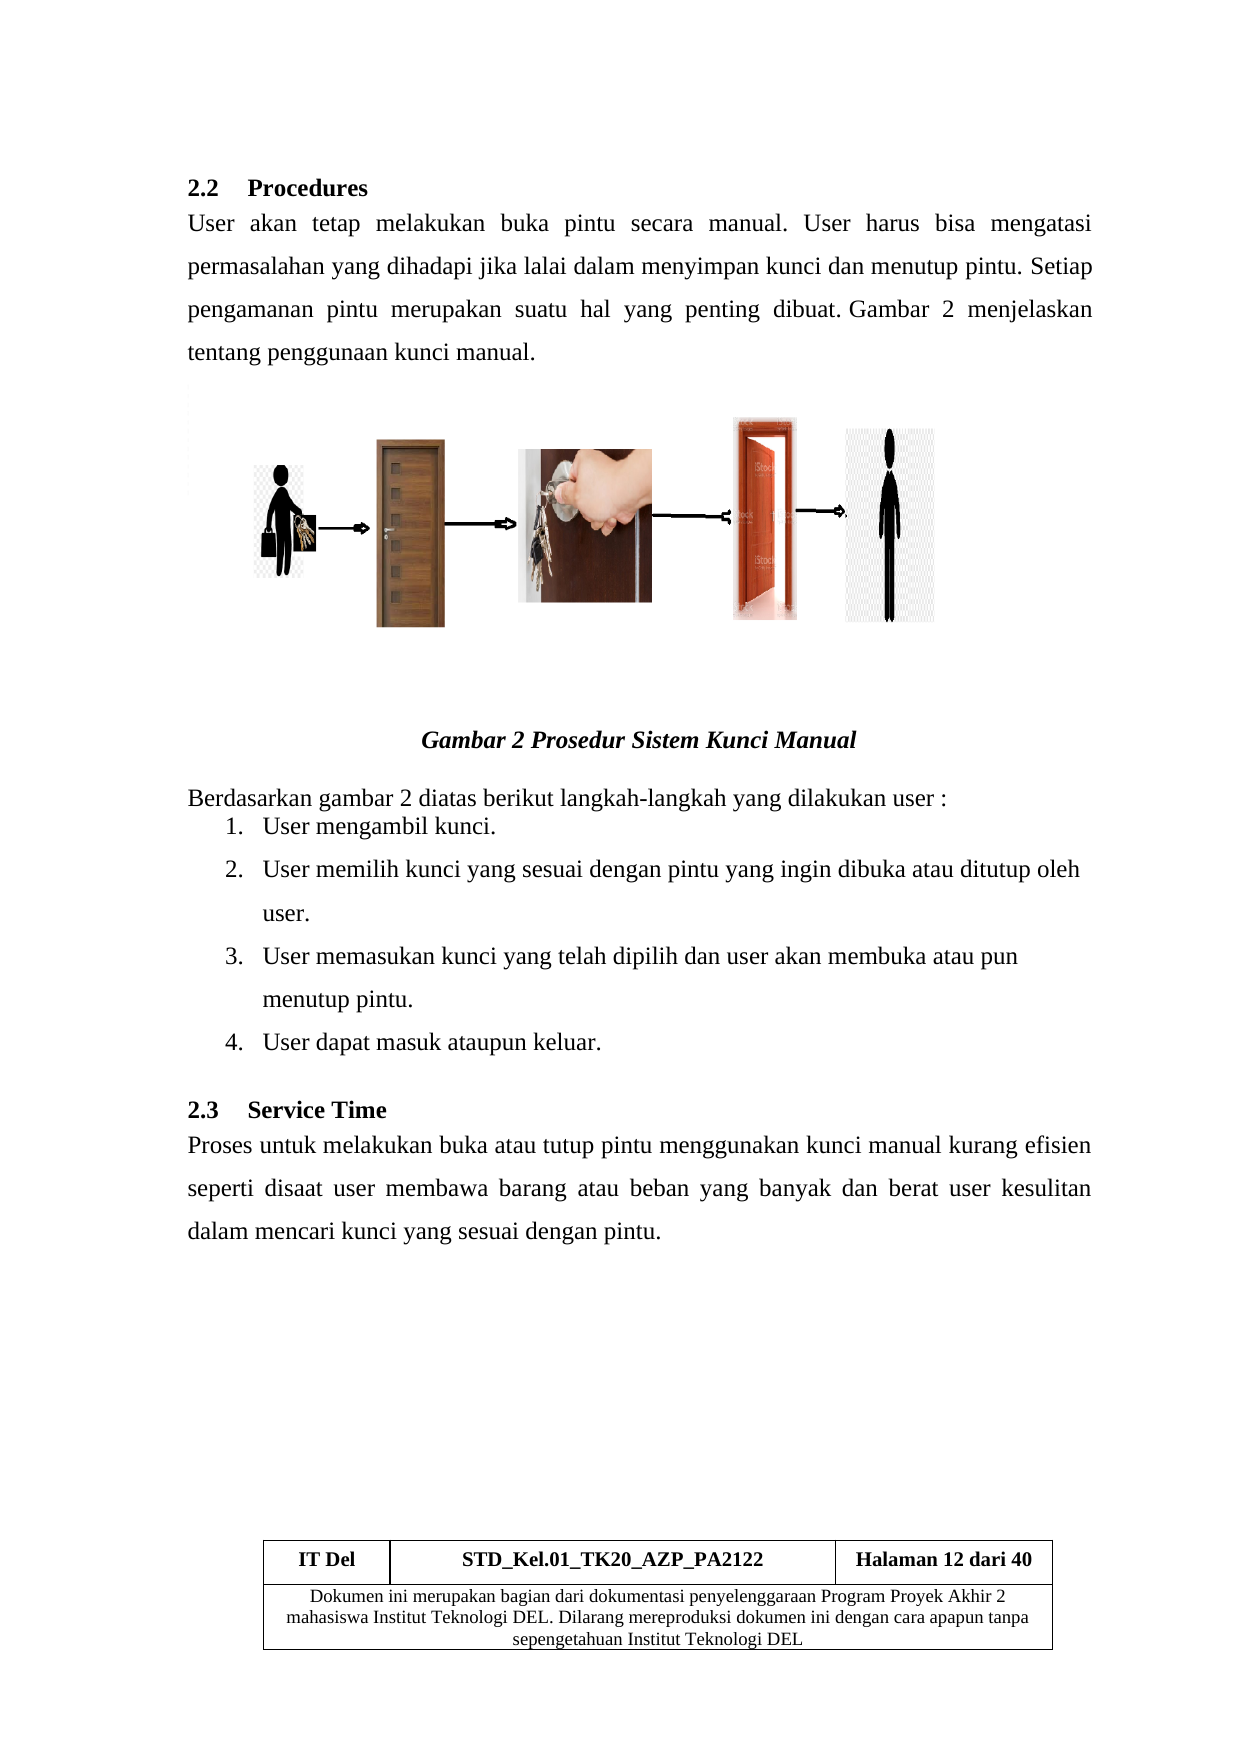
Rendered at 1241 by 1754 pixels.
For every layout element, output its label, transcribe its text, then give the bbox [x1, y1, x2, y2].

list User memasukan kunci yang telah dipilih dan user akan membuka atau pun menutup pintu. [225, 941, 1092, 1013]
text Proses untuk melakukan buka atau tutup pintu menggunakan kunci manual kurang efisien seperti disaat user membawa barang atau beban yang banyak dan berat user kesulitan dalam mencari kunci yang sesuai dengan pintu. [187, 1130, 1092, 1245]
subtitle Service Time [187, 1095, 1092, 1124]
list User memilih kunci yang sesuai dengan pintu yang ingin dibuka atau ditutup oleh user. [225, 854, 1092, 926]
text User akan tetap melakukan buka pintu secara manual. User harus bisa mengatasi permasalahan yang dihadapi jika lalai dalam menyimpan kunci dan menutup pintu. Setiap pengamanan pintu merupakan suatu hal yang penting dibuat. Gambar 2 menjelaskan tentang penggunaan kunci manual. [187, 208, 1092, 366]
list User dapat masuk ataupun keluar. [225, 1027, 1092, 1056]
list User mengambil kunci. [225, 811, 1092, 840]
picture [187, 380, 1108, 726]
subtitle Procedures [187, 173, 1092, 201]
text Berdasarkan gambar 2 diatas berikut langkah-langkah yang dilakukan user : [187, 754, 1092, 811]
text Gambar 2 Prosedur Sistem Kunci Manual [187, 726, 1092, 754]
